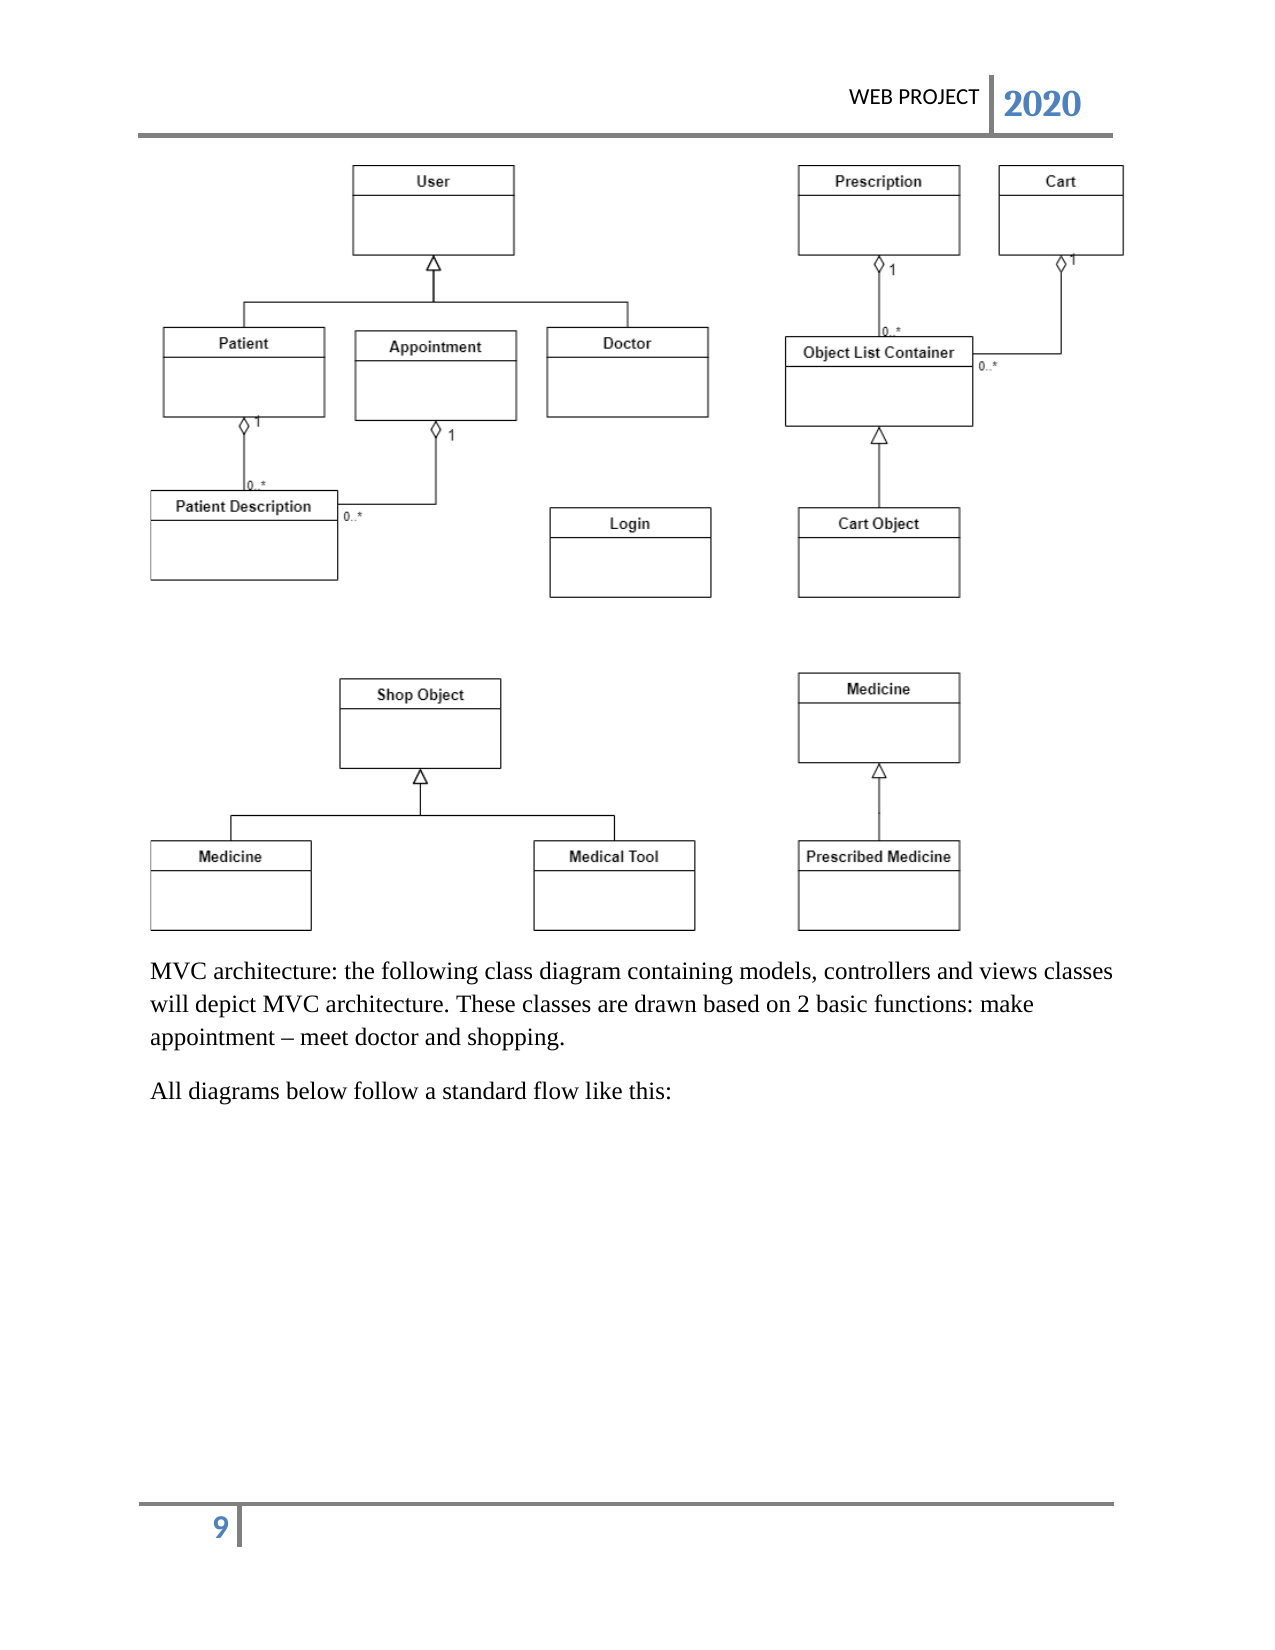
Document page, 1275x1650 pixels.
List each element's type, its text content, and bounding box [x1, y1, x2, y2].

text All diagrams below follow a standard flow like this: [150, 1076, 1125, 1105]
text MVC architecture: the following class diagram containing models, controllers and views classes will depict MVC architecture. These classes are drawn based on 2 basic functions: make appointment – meet doctor and shopping. [150, 956, 1125, 1051]
picture [150, 165, 1125, 931]
